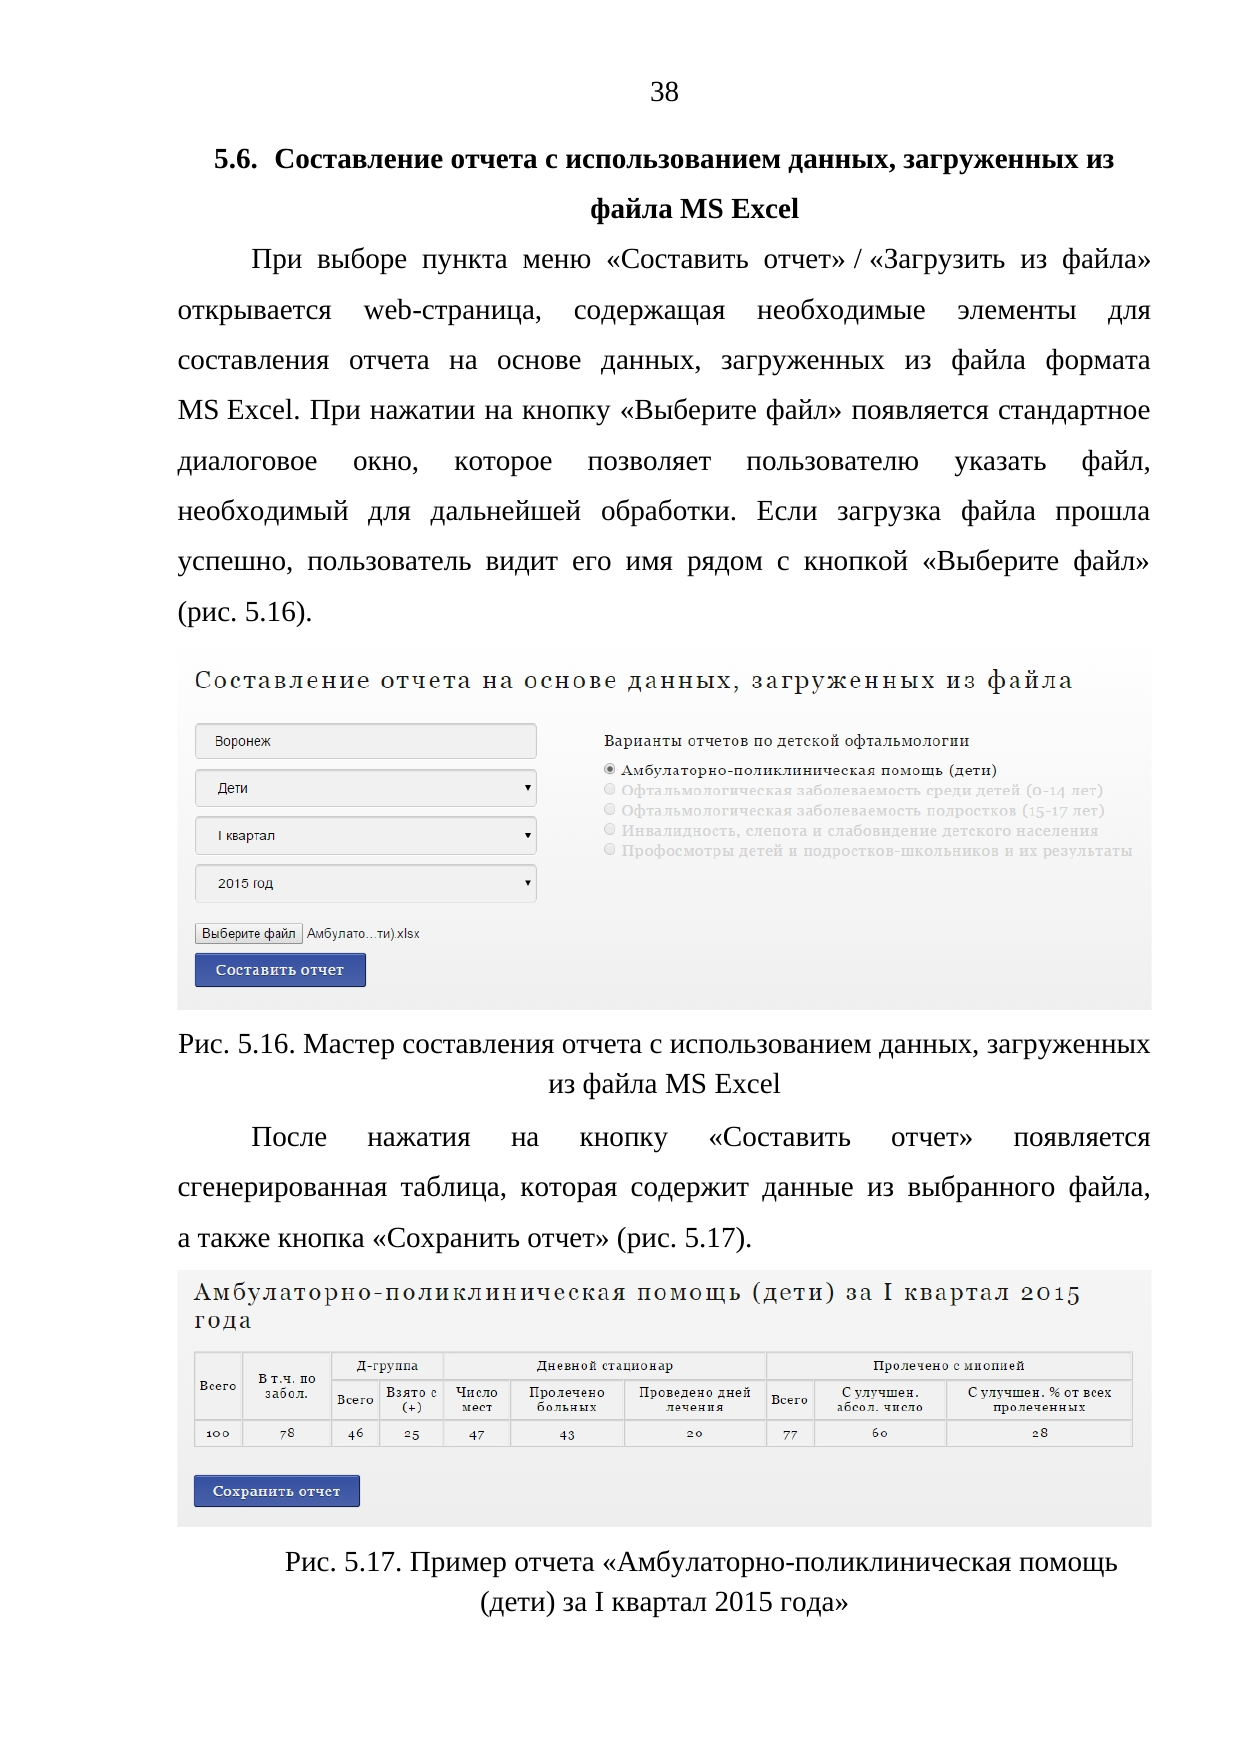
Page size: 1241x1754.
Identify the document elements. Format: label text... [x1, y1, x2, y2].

text При выборе пункта меню «Составить отчет» / «Загрузить из файла» открывается web-страница, содержащая необходимые элементы для составления отчета на основе данных, загруженных из файла формата MS Excel. При нажатии на кнопку «Выберите файл» появляется стандартное диалоговое окно, которое позволяет пользователю указать файл, необходимый для дальнейшей обработки. Если загрузка файла прошла успешно, пользователь видит его имя рядом с кнопкой «Выберите файл» (рис. 5.16). [177, 242, 1152, 627]
picture [177, 644, 1152, 1010]
text После нажатия на кнопку «Составить отчет» появляется сгенерированная таблица, которая содержит данные из выбранного файла, а также кнопка «Сохранить отчет» (рис. 5.17). [177, 1119, 1152, 1253]
picture [177, 1270, 1152, 1527]
text Рис. 5.16. Мастер составления отчета с использованием данных, загруженных из файла MS Excel [177, 1026, 1152, 1100]
text Рис. 5.17. Пример отчета «Амбулаторно-поликлиническая помощь (дети) за I квартал 2015 года» [177, 1544, 1152, 1617]
subtitle Составление отчета с использованием данных, загруженных из файла MS Excel [177, 141, 1152, 225]
